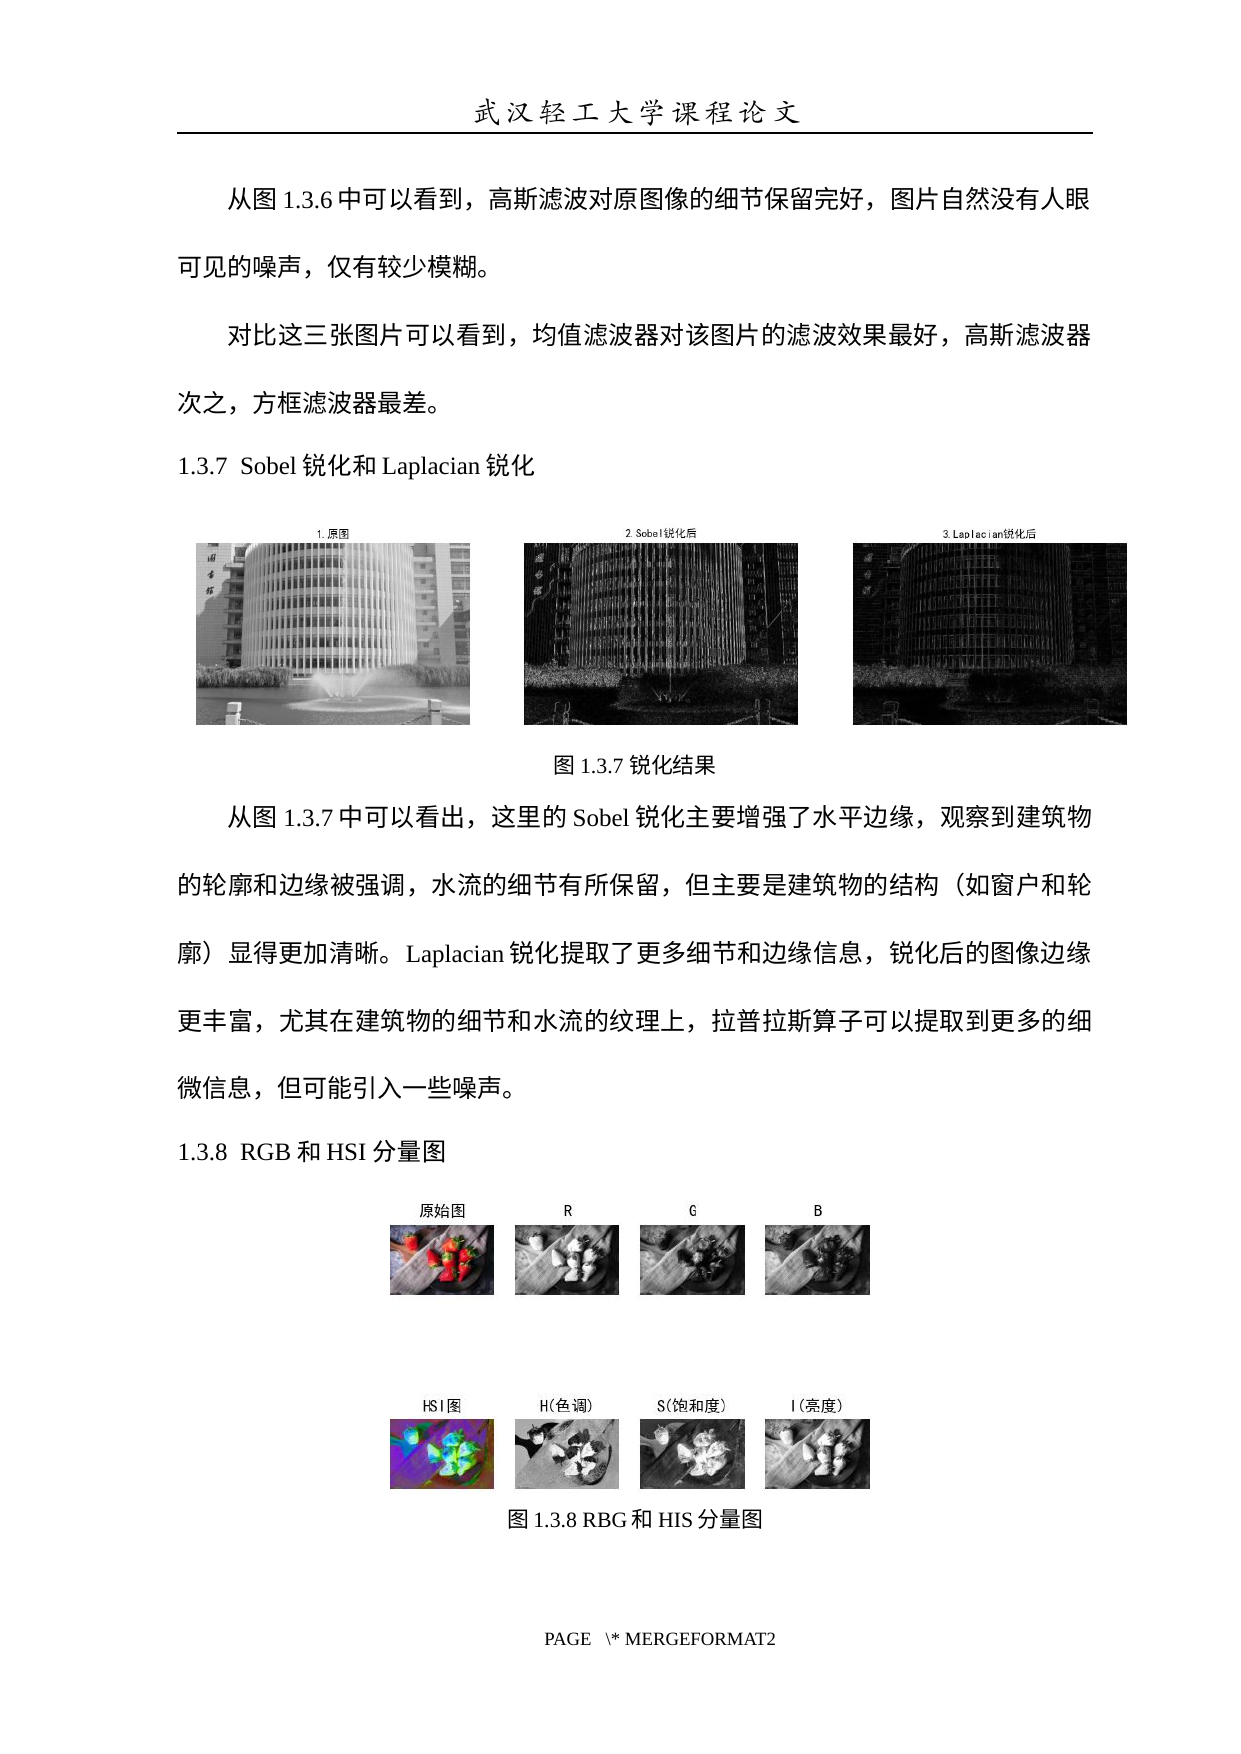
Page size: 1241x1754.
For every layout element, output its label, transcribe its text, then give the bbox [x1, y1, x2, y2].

picture [177, 509, 1147, 748]
text 从图1.3.6中可以看到，高斯滤波对原图像的细节保留完好，图片自然没有人眼可见的噪声，仅有较少模糊。 [177, 164, 1093, 300]
subtitle RGB和HSI分量图 [177, 1133, 1093, 1167]
text 图1.3.8 RBG和HIS分量图 [177, 1501, 1093, 1535]
text 对比这三张图片可以看到，均值滤波器对该图片的滤波效果最好，高斯滤波器次之，方框滤波器最差。 [177, 300, 1093, 436]
picture [373, 1195, 897, 1498]
text 从图1.3.7中可以看出，这里的Sobel锐化主要增强了水平边缘，观察到建筑物的轮廓和边缘被强调，水流的细节有所保留，但主要是建筑物的结构（如窗户和轮廓）显得更加清晰。Laplacian锐化提取了更多细节和边缘信息，锐化后的图像边缘更丰富，尤其在建筑物的细节和水流的纹理上，拉普拉斯算子可以提取到更多的细微信息，但可能引入一些噪声。 [177, 781, 1093, 1121]
text 图1.3.7 锐化结果 [177, 748, 1093, 781]
subtitle Sobel锐化和Laplacian锐化 [177, 448, 1093, 482]
